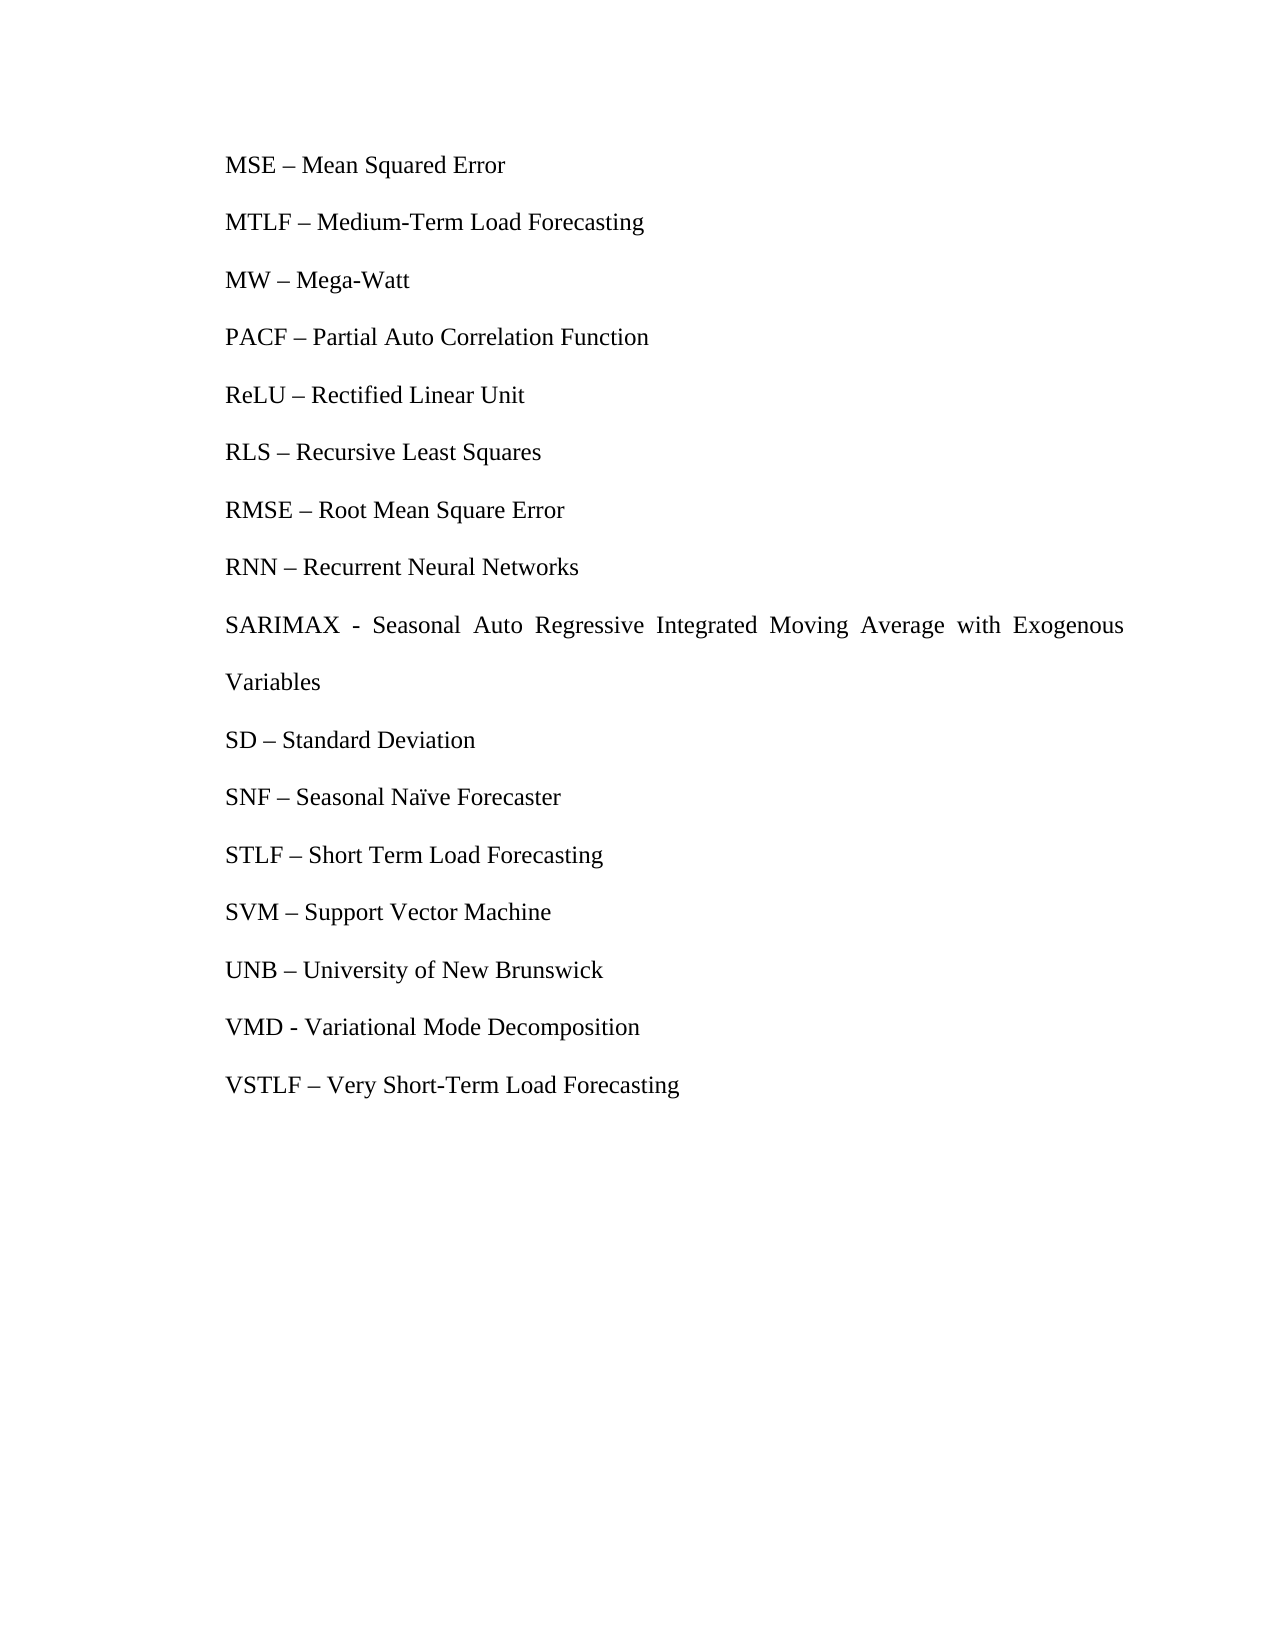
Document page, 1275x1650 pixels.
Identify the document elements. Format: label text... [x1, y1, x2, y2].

text VSTLF – Very Short-Term Load Forecasting [225, 1070, 1125, 1099]
text STLF – Short Term Load Forecasting [225, 840, 1125, 869]
text MW – Mega-Watt [225, 265, 1125, 294]
text SNF – Seasonal Naïve Forecaster [225, 782, 1125, 811]
text SVM – Support Vector Machine [225, 897, 1125, 926]
text RMSE – Root Mean Square Error [225, 495, 1125, 524]
text SARIMAX - Seasonal Auto Regressive Integrated Moving Average with Exogenous Variables [225, 610, 1125, 696]
text MTLF – Medium-Term Load Forecasting [225, 207, 1125, 236]
text UNB – University of New Brunswick [225, 955, 1125, 984]
text RLS – Recursive Least Squares [225, 437, 1125, 466]
text MSE – Mean Squared Error [225, 150, 1125, 179]
text VMD - Variational Mode Decomposition [225, 1012, 1125, 1041]
text PACF – Partial Auto Correlation Function [225, 322, 1125, 351]
text SD – Standard Deviation [225, 725, 1125, 754]
text ReLU – Rectified Linear Unit [225, 380, 1125, 409]
text RNN – Recurrent Neural Networks [225, 552, 1125, 581]
